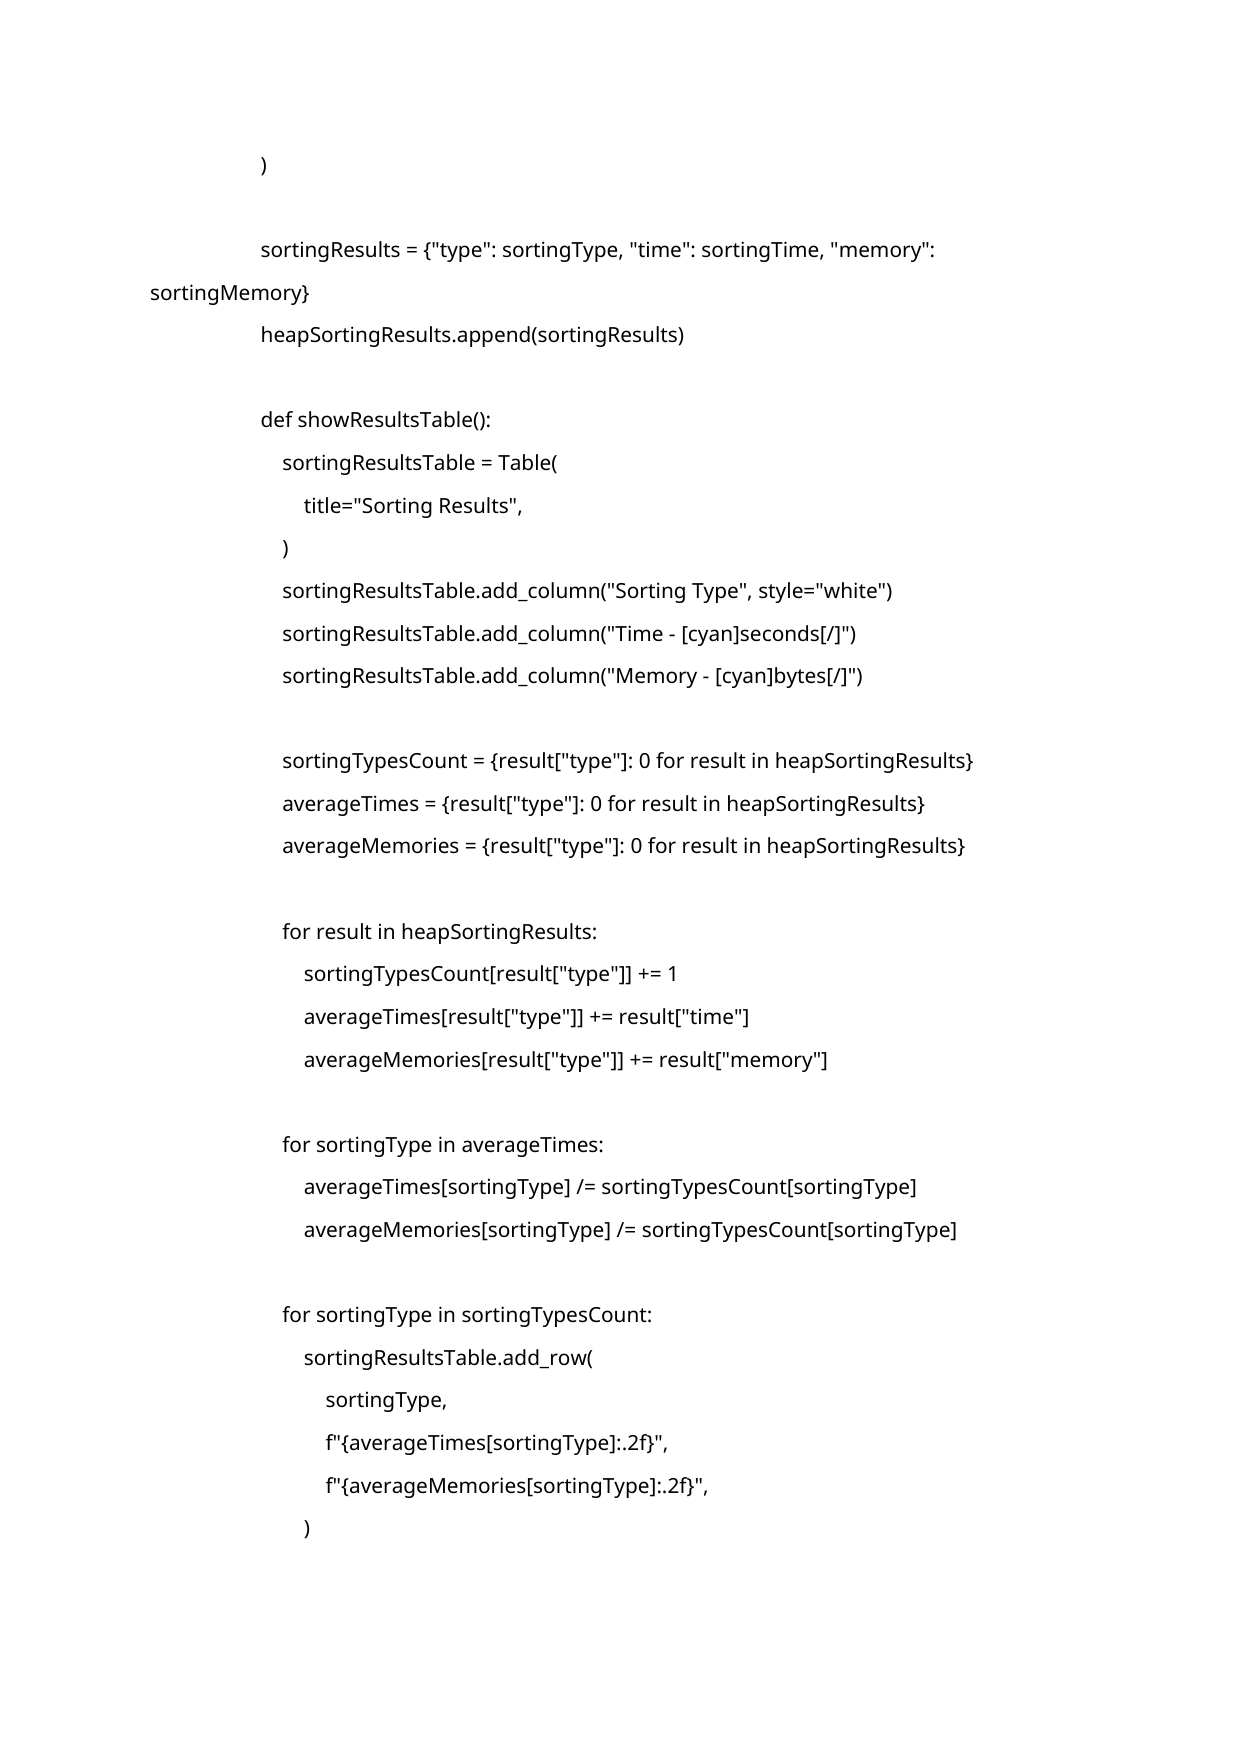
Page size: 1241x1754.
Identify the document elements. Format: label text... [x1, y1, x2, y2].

text ) [150, 150, 1090, 178]
text heapSortingResults.append(sortingResults) [150, 320, 1090, 349]
text title="Sorting Results", [150, 491, 1090, 519]
text for sortingType in sortingTypesCount: [150, 1300, 1090, 1329]
text ) [150, 1513, 1090, 1542]
text sortingTypesCount = {result["type"]: 0 for result in heapSortingResults} [150, 746, 1090, 775]
text f"{averageMemories[sortingType]:.2f}", [150, 1471, 1090, 1499]
text f"{averageTimes[sortingType]:.2f}", [150, 1428, 1090, 1457]
text def showResultsTable(): [150, 406, 1090, 434]
text averageTimes[sortingType] /= sortingTypesCount[sortingType] [150, 1172, 1090, 1201]
text averageTimes = {result["type"]: 0 for result in heapSortingResults} [150, 789, 1090, 817]
text ) [150, 533, 1090, 562]
text sortingResultsTable.add_column("Sorting Type", style="white") [150, 576, 1090, 604]
text averageTimes[result["type"]] += result["time"] [150, 1002, 1090, 1031]
text sortingResults = {"type": sortingType, "time": sortingTime, "memory": sortingMemory} [150, 235, 1090, 306]
text sortingTypesCount[result["type"]] += 1 [150, 959, 1090, 988]
text for result in heapSortingResults: [150, 917, 1090, 945]
text sortingResultsTable = Table( [150, 448, 1090, 477]
text averageMemories[sortingType] /= sortingTypesCount[sortingType] [150, 1215, 1090, 1243]
text averageMemories = {result["type"]: 0 for result in heapSortingResults} [150, 832, 1090, 860]
text sortingResultsTable.add_row( [150, 1343, 1090, 1371]
text sortingResultsTable.add_column("Memory - [cyan]bytes[/]") [150, 661, 1090, 690]
text sortingType, [150, 1386, 1090, 1414]
text for sortingType in averageTimes: [150, 1130, 1090, 1158]
text averageMemories[result["type"]] += result["memory"] [150, 1045, 1090, 1073]
text sortingResultsTable.add_column("Time - [cyan]seconds[/]") [150, 619, 1090, 647]
